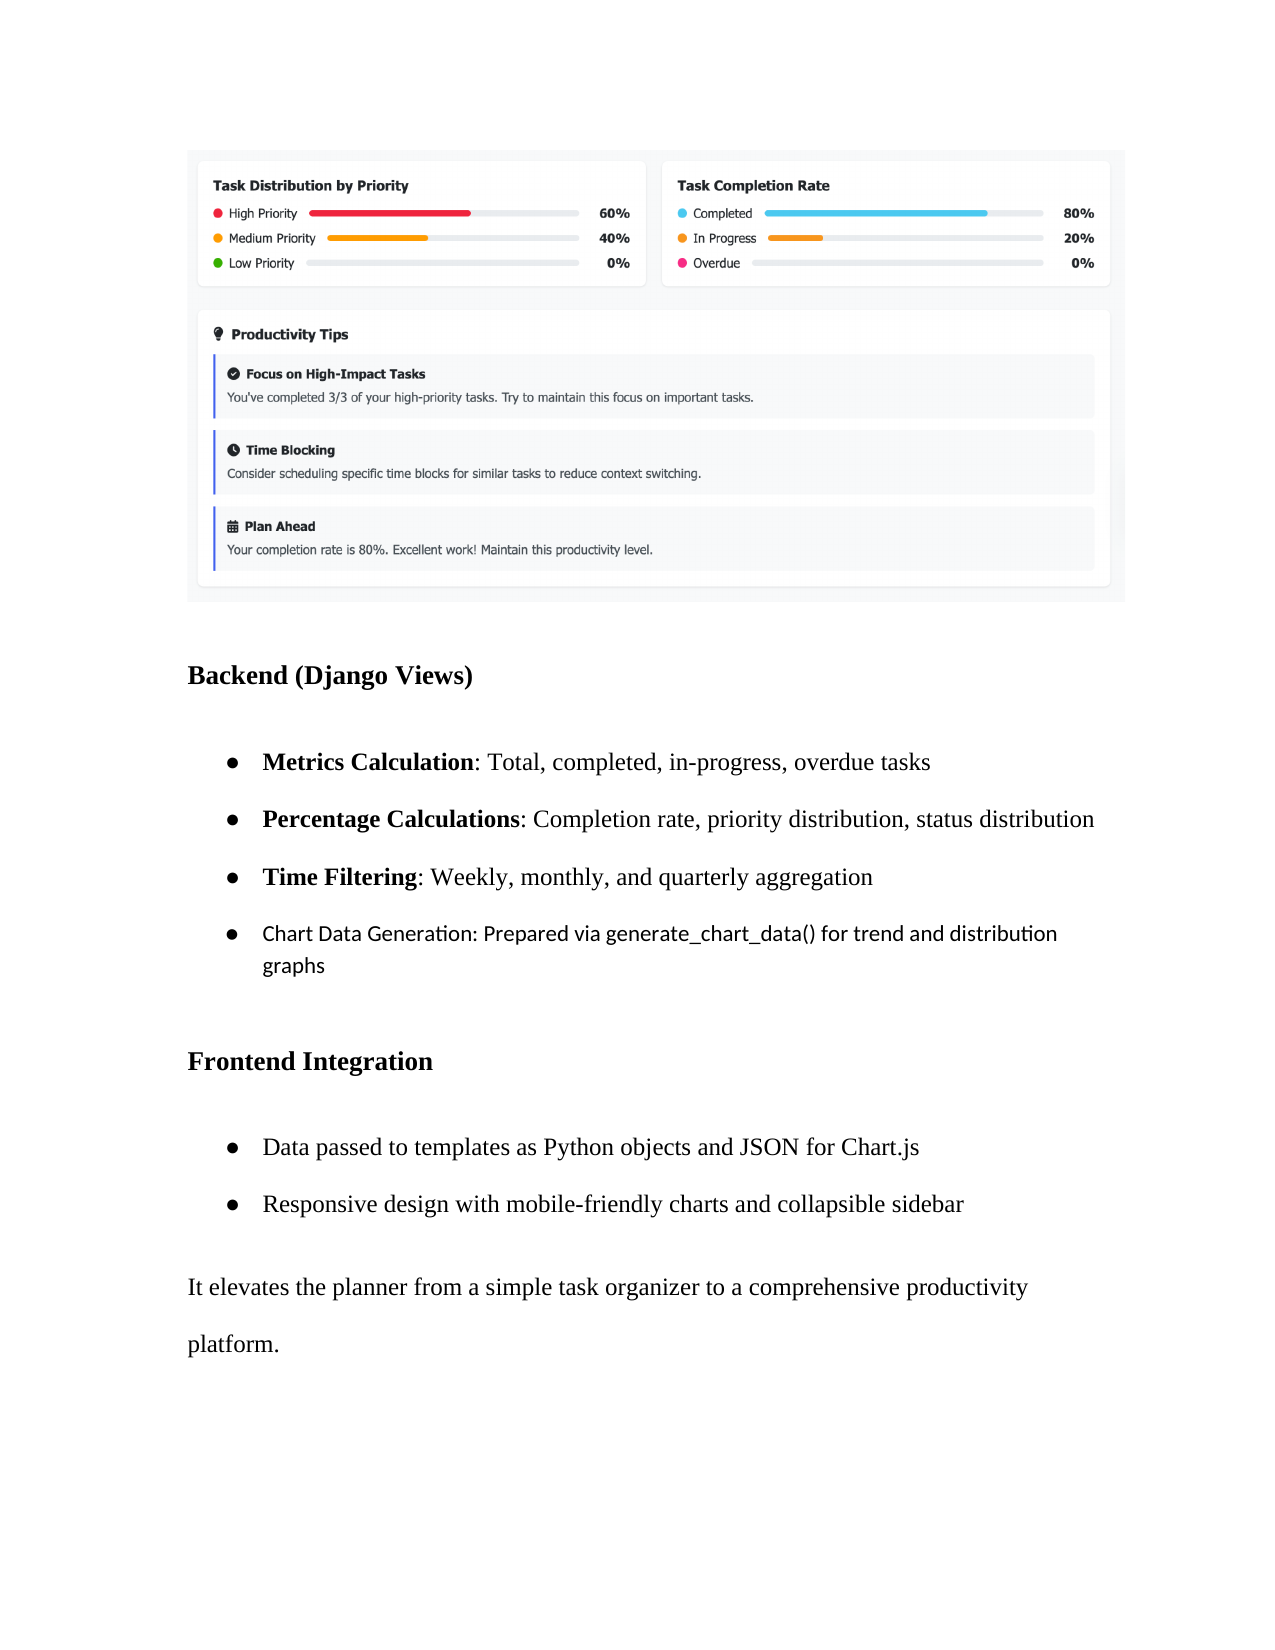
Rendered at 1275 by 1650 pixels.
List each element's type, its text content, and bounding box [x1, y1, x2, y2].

text It elevates the planner from a simple task organizer to a comprehensive productivity platform. [187, 1272, 1125, 1358]
list Responsive design with mobile-friendly charts and collapsible sidebar [225, 1189, 1125, 1218]
list Percentage Calculations: Completion rate, priority distribution, status distribution [225, 804, 1125, 833]
subtitle Backend (Django Views) [187, 659, 1125, 690]
list Data passed to templates as Python objects and JSON for Chart.js [225, 1132, 1125, 1161]
list Time Filtering: Weekly, monthly, and quarterly aggregation [225, 862, 1125, 890]
subtitle Frontend Integration [187, 1045, 1125, 1076]
picture [187, 150, 1125, 602]
list Metrics Calculation: Total, completed, in-progress, overdue tasks [225, 747, 1125, 775]
list Chart Data Generation: Prepared via generate_chart_data() for trend and distribution graphs [225, 919, 1125, 1011]
